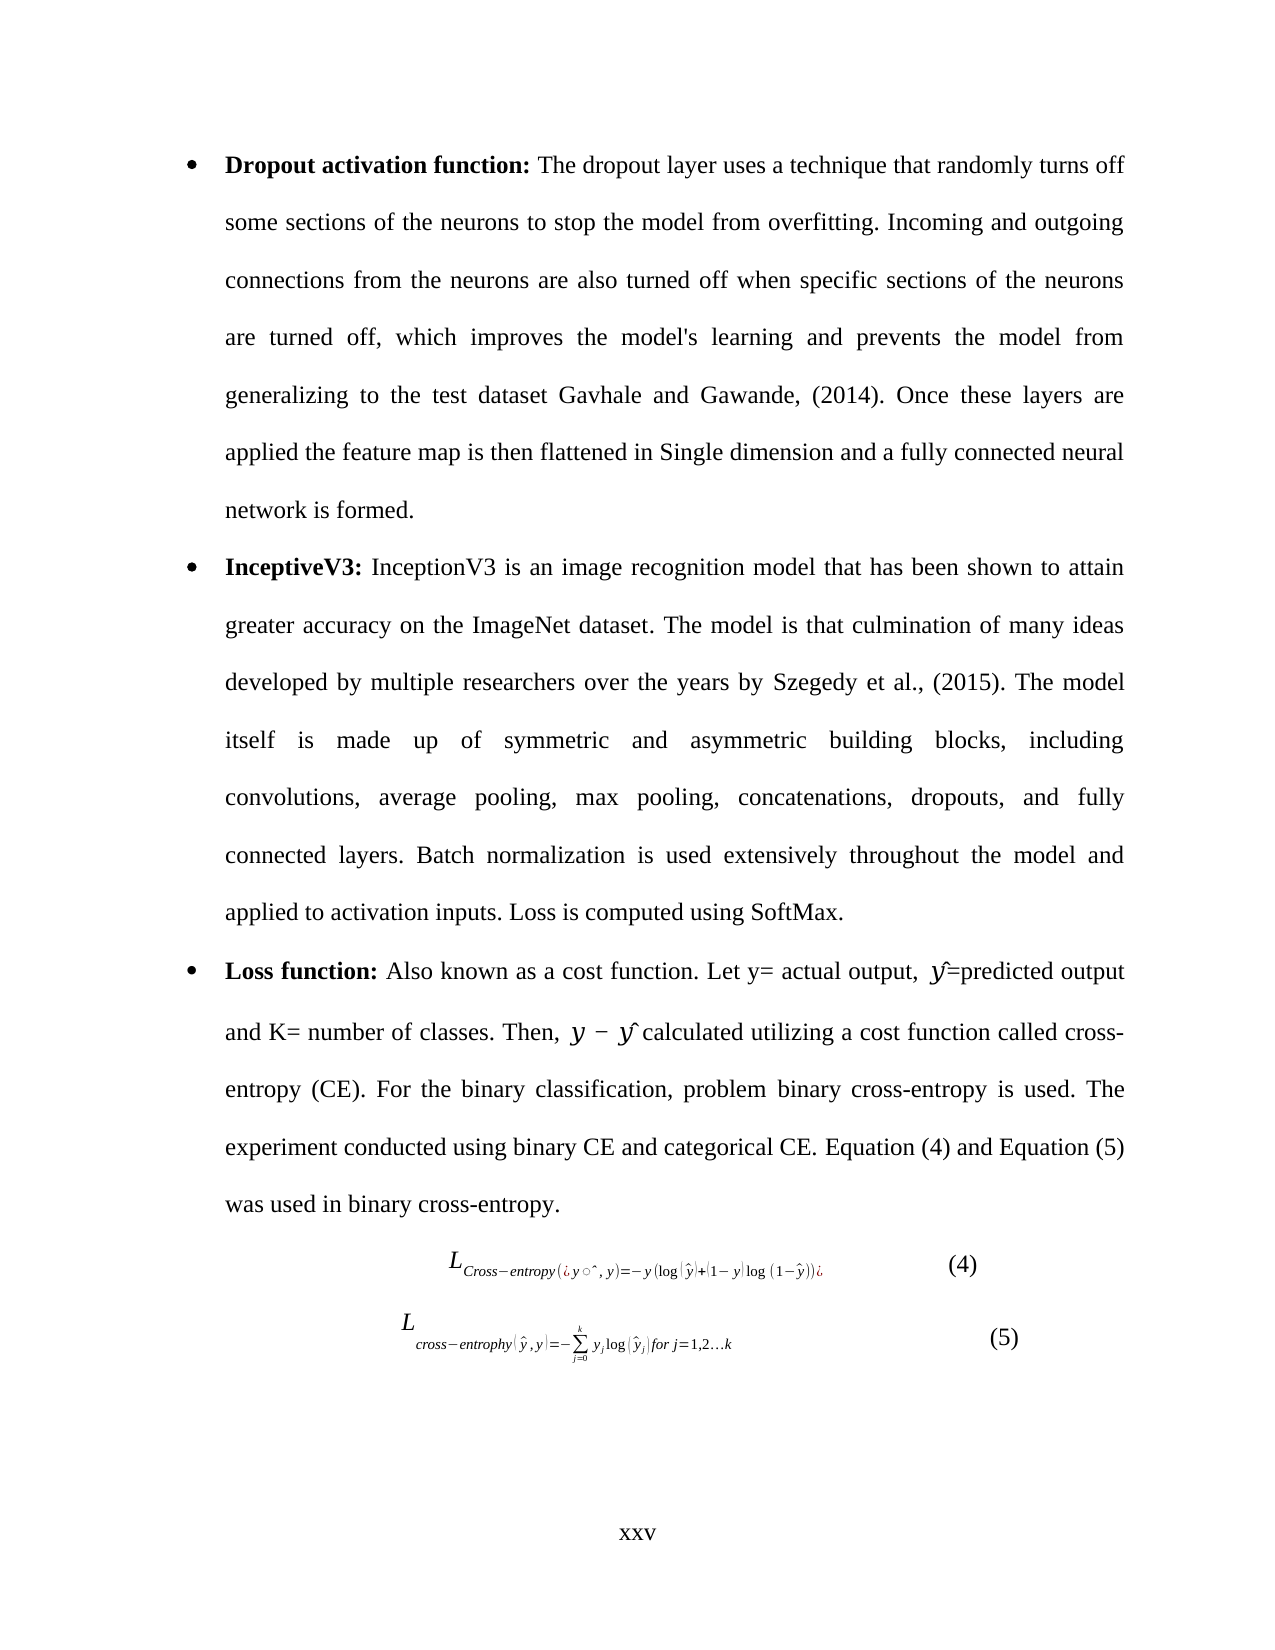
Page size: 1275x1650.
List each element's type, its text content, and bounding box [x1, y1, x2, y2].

list InceptiveV3: InceptionV3 is an image recognition model that has been shown to attain greater accuracy on the ImageNet dataset. The model is that culmination of many ideas developed by multiple researchers over the years by . The model itself is made up of symmetric and asymmetric building blocks, including convolutions, average pooling, max pooling, concatenations, dropouts, and fully connected layers. Batch normalization is used extensively throughout the model and applied to activation inputs. Loss is computed using SoftMax. [187, 552, 1125, 926]
list Loss function: Also known as a cost function. Let y= actual output, 𝑦̂=predicted output and K= number of classes. Then, 𝑦 − 𝑦̂ calculated utilizing a cost function called cross-entropy (CE). For the binary classification, problem binary cross-entropy is used. The experiment conducted using binary CE and categorical CE. Equation (4) and Equation (5) was used in binary cross-entropy. [187, 955, 1125, 1218]
text (4) [150, 1247, 1125, 1280]
list Dropout activation function: The dropout layer uses a technique that randomly turns off some sections of the neurons to stop the model from overfitting. Incoming and outgoing connections from the neurons are also turned off when specific sections of the neurons are turned off, which improves the model's learning and prevents the model from generalizing to the test dataset Gavhale and Gawande, (2014). Once these layers are applied the feature map is then flattened in Single dimension and a fully connected neural network is formed. [187, 150, 1125, 524]
text (5) [150, 1309, 1125, 1364]
